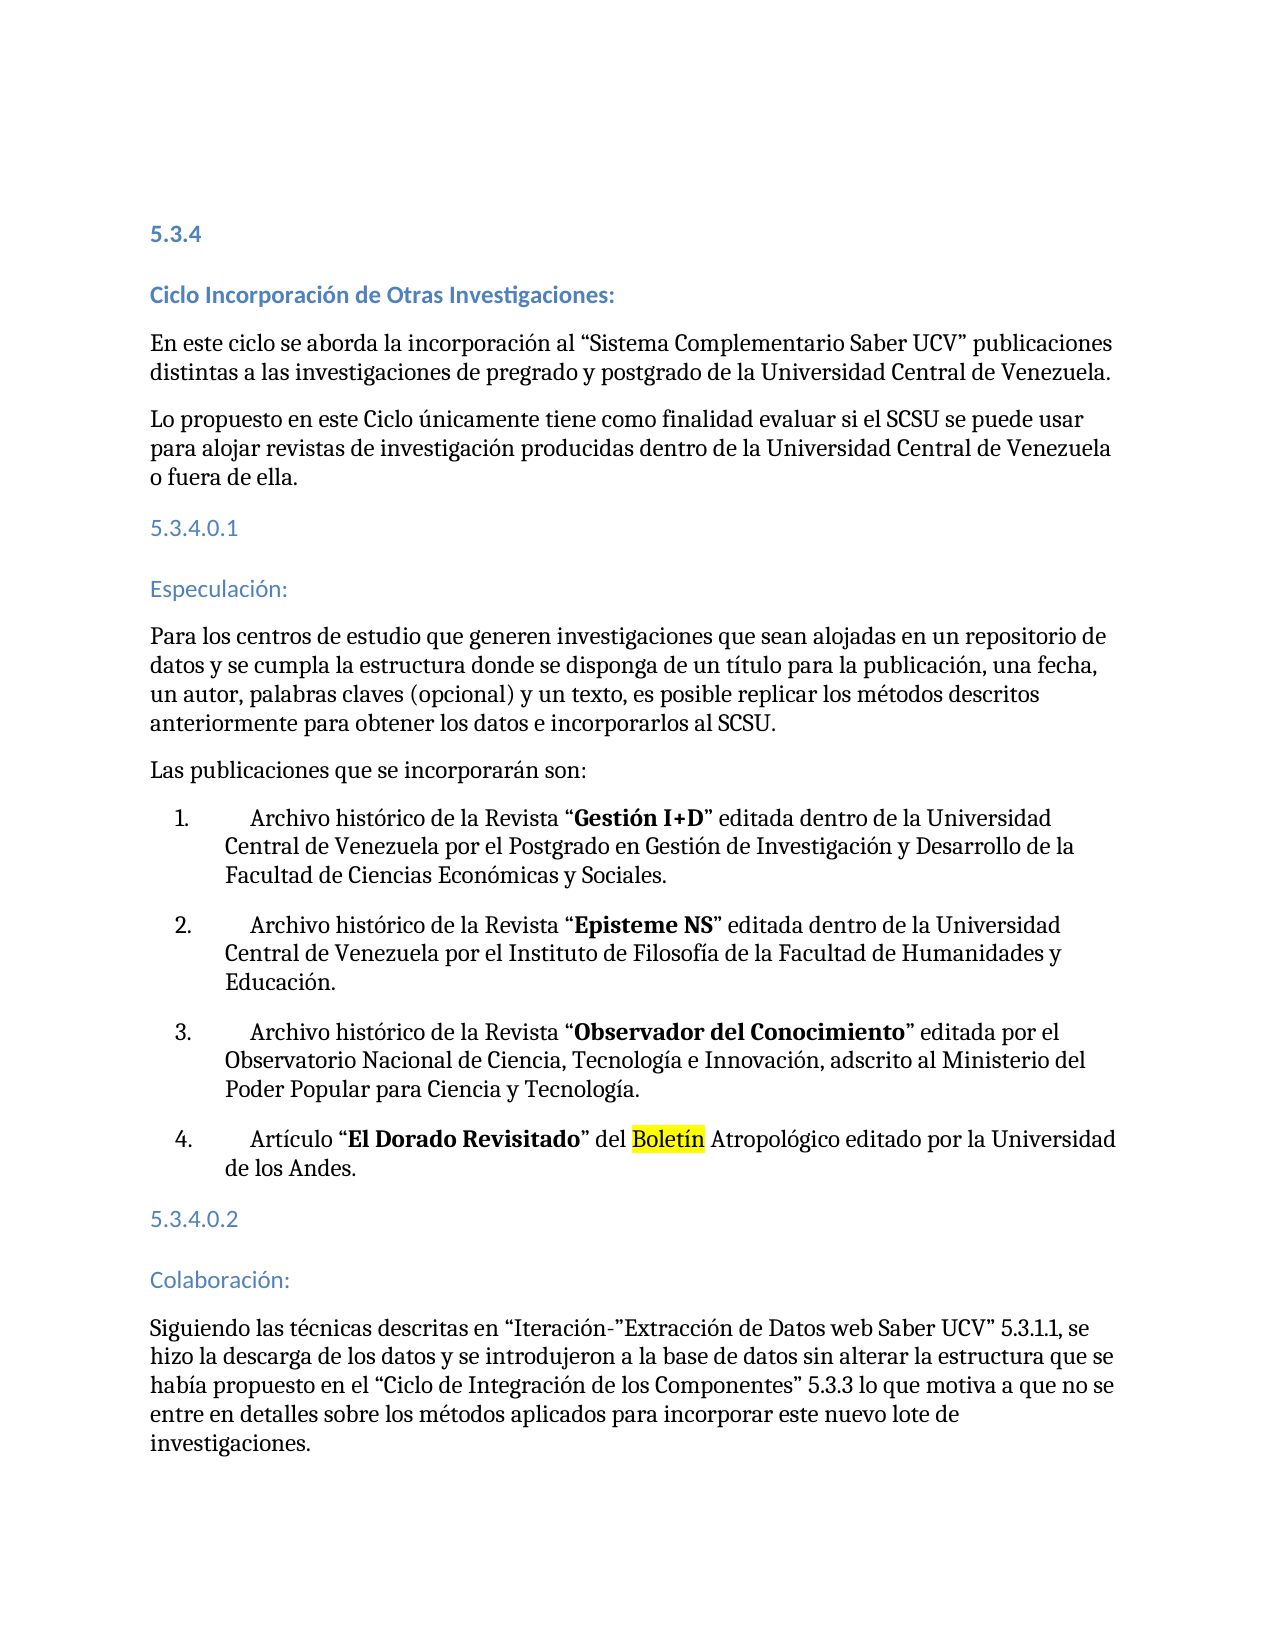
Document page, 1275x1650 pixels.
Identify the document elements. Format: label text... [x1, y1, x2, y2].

text En este ciclo se aborda la incorporación al “Sistema Complementario Saber UCV” publicaciones distintas a las investigaciones de pregrado y postgrado de la Universidad Central de Venezuela. [150, 329, 1125, 386]
list Artículo “El Dorado Revisitado” del Boletín Atropológico editado por la Universidad de los Andes. [175, 1125, 1125, 1182]
list Archivo histórico de la Revista “Episteme NS” editada dentro de la Universidad Central de Venezuela por el Instituto de Filosofía de la Facultad de Humanidades y Educación. [175, 911, 1125, 997]
text Las publicaciones que se incorporarán son: [150, 756, 1125, 785]
subtitle 5.3.4.0.1 Especulación: [150, 512, 1125, 603]
subtitle 5.3.4.0.2 Colaboración: [150, 1203, 1125, 1295]
text Para los centros de estudio que generen investigaciones que sean alojadas en un repositorio de datos y se cumpla la estructura donde se disponga de un título para la publicación, una fecha, un autor, palabras claves (opcional) y un texto, es posible replicar los métodos descritos anteriormente para obtener los datos e incorporarlos al SCSU. [150, 622, 1125, 737]
text Lo propuesto en este Ciclo únicamente tiene como finalidad evaluar si el SCSU se puede usar para alojar revistas de investigación producidas dentro de la Universidad Central de Venezuela o fuera de ella. [150, 405, 1125, 491]
subtitle 5.3.4 Ciclo Incorporación de Otras Investigaciones: [150, 218, 1125, 310]
list Archivo histórico de la Revista “Gestión I+D” editada dentro de la Universidad Central de Venezuela por el Postgrado en Gestión de Investigación y Desarrollo de la Facultad de Ciencias Económicas y Sociales. [175, 803, 1125, 890]
list Archivo histórico de la Revista “Observador del Conocimiento” editada por el Observatorio Nacional de Ciencia, Tecnología e Innovación, adscrito al Ministerio del Poder Popular para Ciencia y Tecnología. [175, 1018, 1125, 1104]
text Siguiendo las técnicas descritas en “Iteración-”Extracción de Datos web Saber UCV” 5.3.1.1, se hizo la descarga de los datos y se introdujeron a la base de datos sin alterar la estructura que se había propuesto en el “Ciclo de Integración de los Componentes” 5.3.3 lo que motiva a que no se entre en detalles sobre los métodos aplicados para incorporar este nuevo lote de investigaciones. [150, 1313, 1125, 1457]
